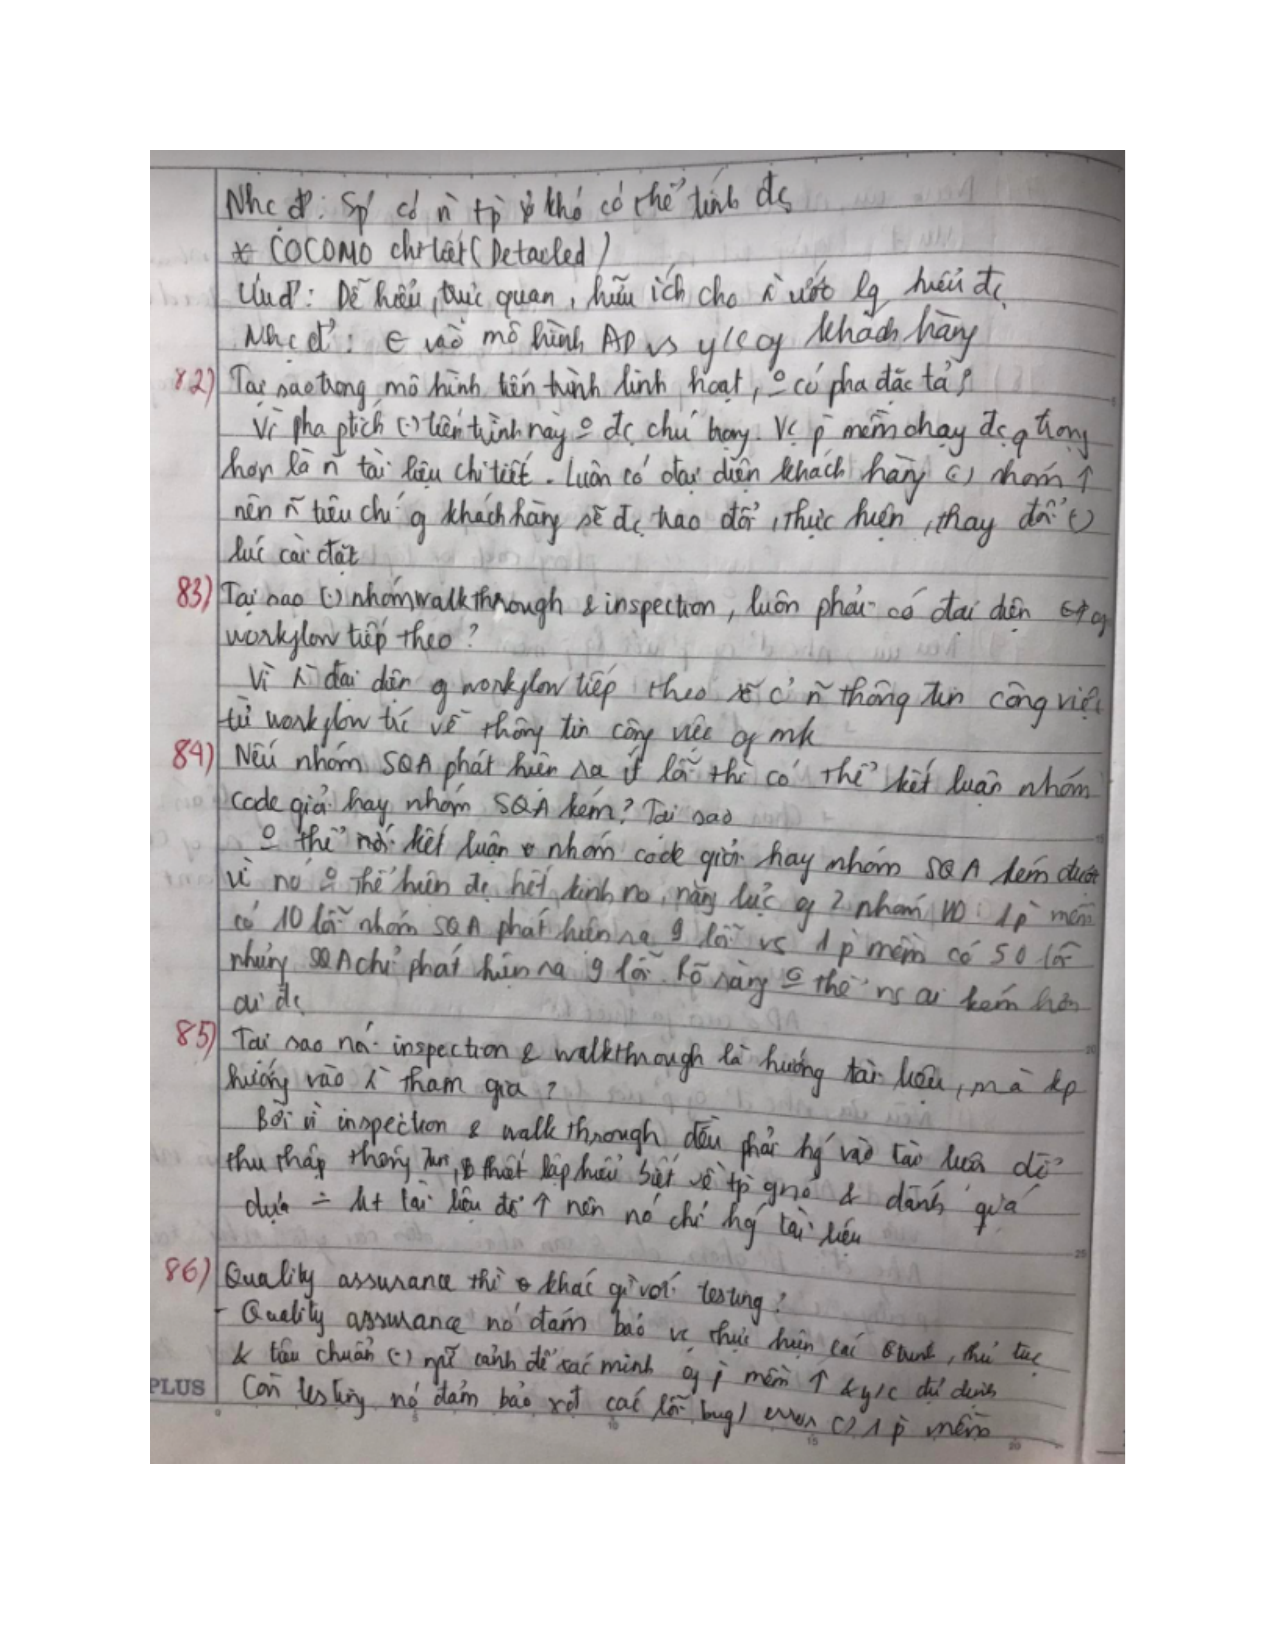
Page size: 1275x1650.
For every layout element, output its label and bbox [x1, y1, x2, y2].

picture [150, 150, 1125, 1464]
